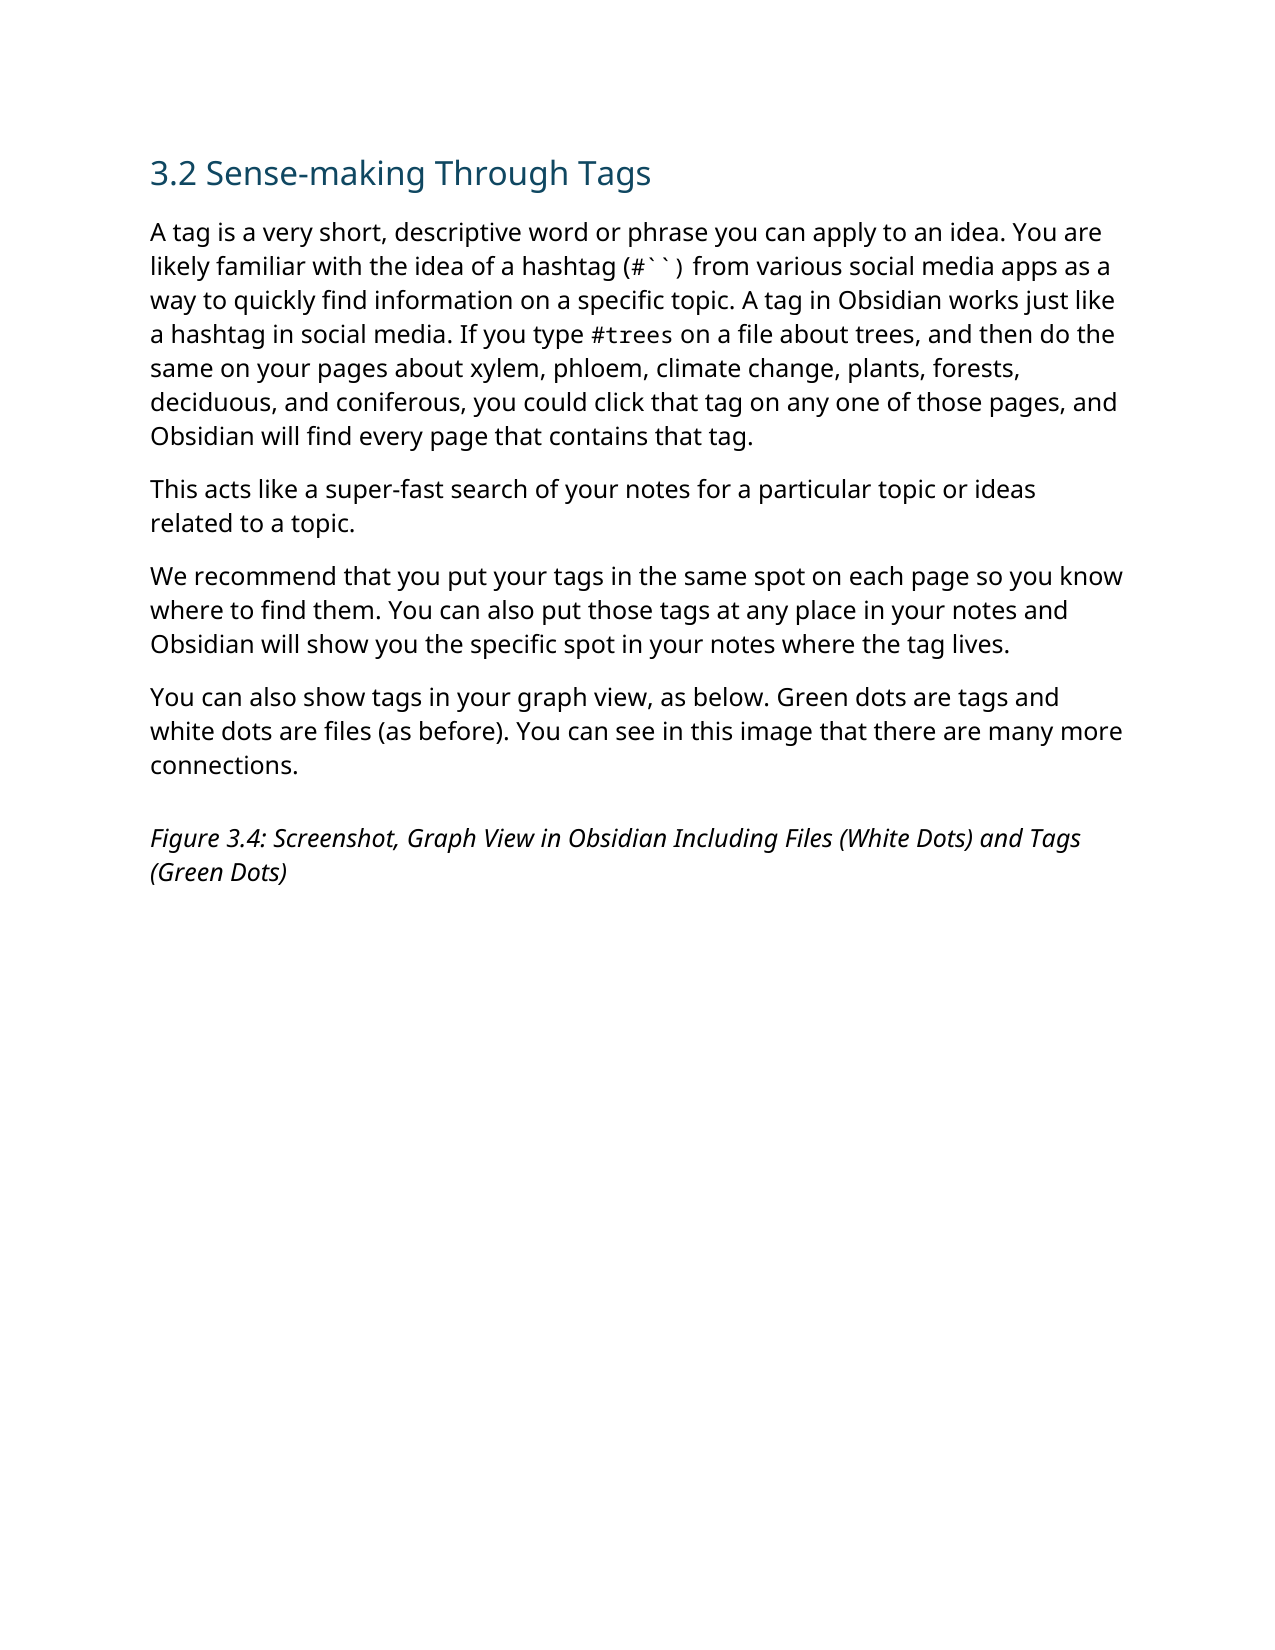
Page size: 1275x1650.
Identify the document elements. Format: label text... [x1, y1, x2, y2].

subtitle 3.2 Sense-making Through Tags [150, 150, 1125, 195]
text This acts like a super-fast search of your notes for a particular topic or ideas related to a topic. [150, 471, 1125, 539]
text A tag is a very short, descriptive word or phrase you can apply to an idea. You are likely familiar with the idea of a hashtag (#``) from various social media apps as a way to quickly find information on a specific topic. A tag in Obsidian works just like a hashtag in social media. If you type #trees on a file about trees, and then do the same on your pages about xylem, phloem, climate change, plants, forests, deciduous, and coniferous, you could click that tag on any one of those pages, and Obsidian will find every page that contains that tag. [150, 214, 1125, 453]
text You can also show tags in your graph view, as below. Green dots are tags and white dots are files (as before). You can see in this image that there are many more connections. [150, 679, 1125, 781]
table_header Figure 3.4: Screenshot, Graph View in Obsidian Including Files (White Dots) and Tags (Green Dots) [139, 800, 1114, 902]
text We recommend that you put your tags in the same spot on each page so you know where to find them. You can also put those tags at any place in your notes and Obsidian will show you the specific spot in your notes where the tag lives. [150, 558, 1125, 660]
